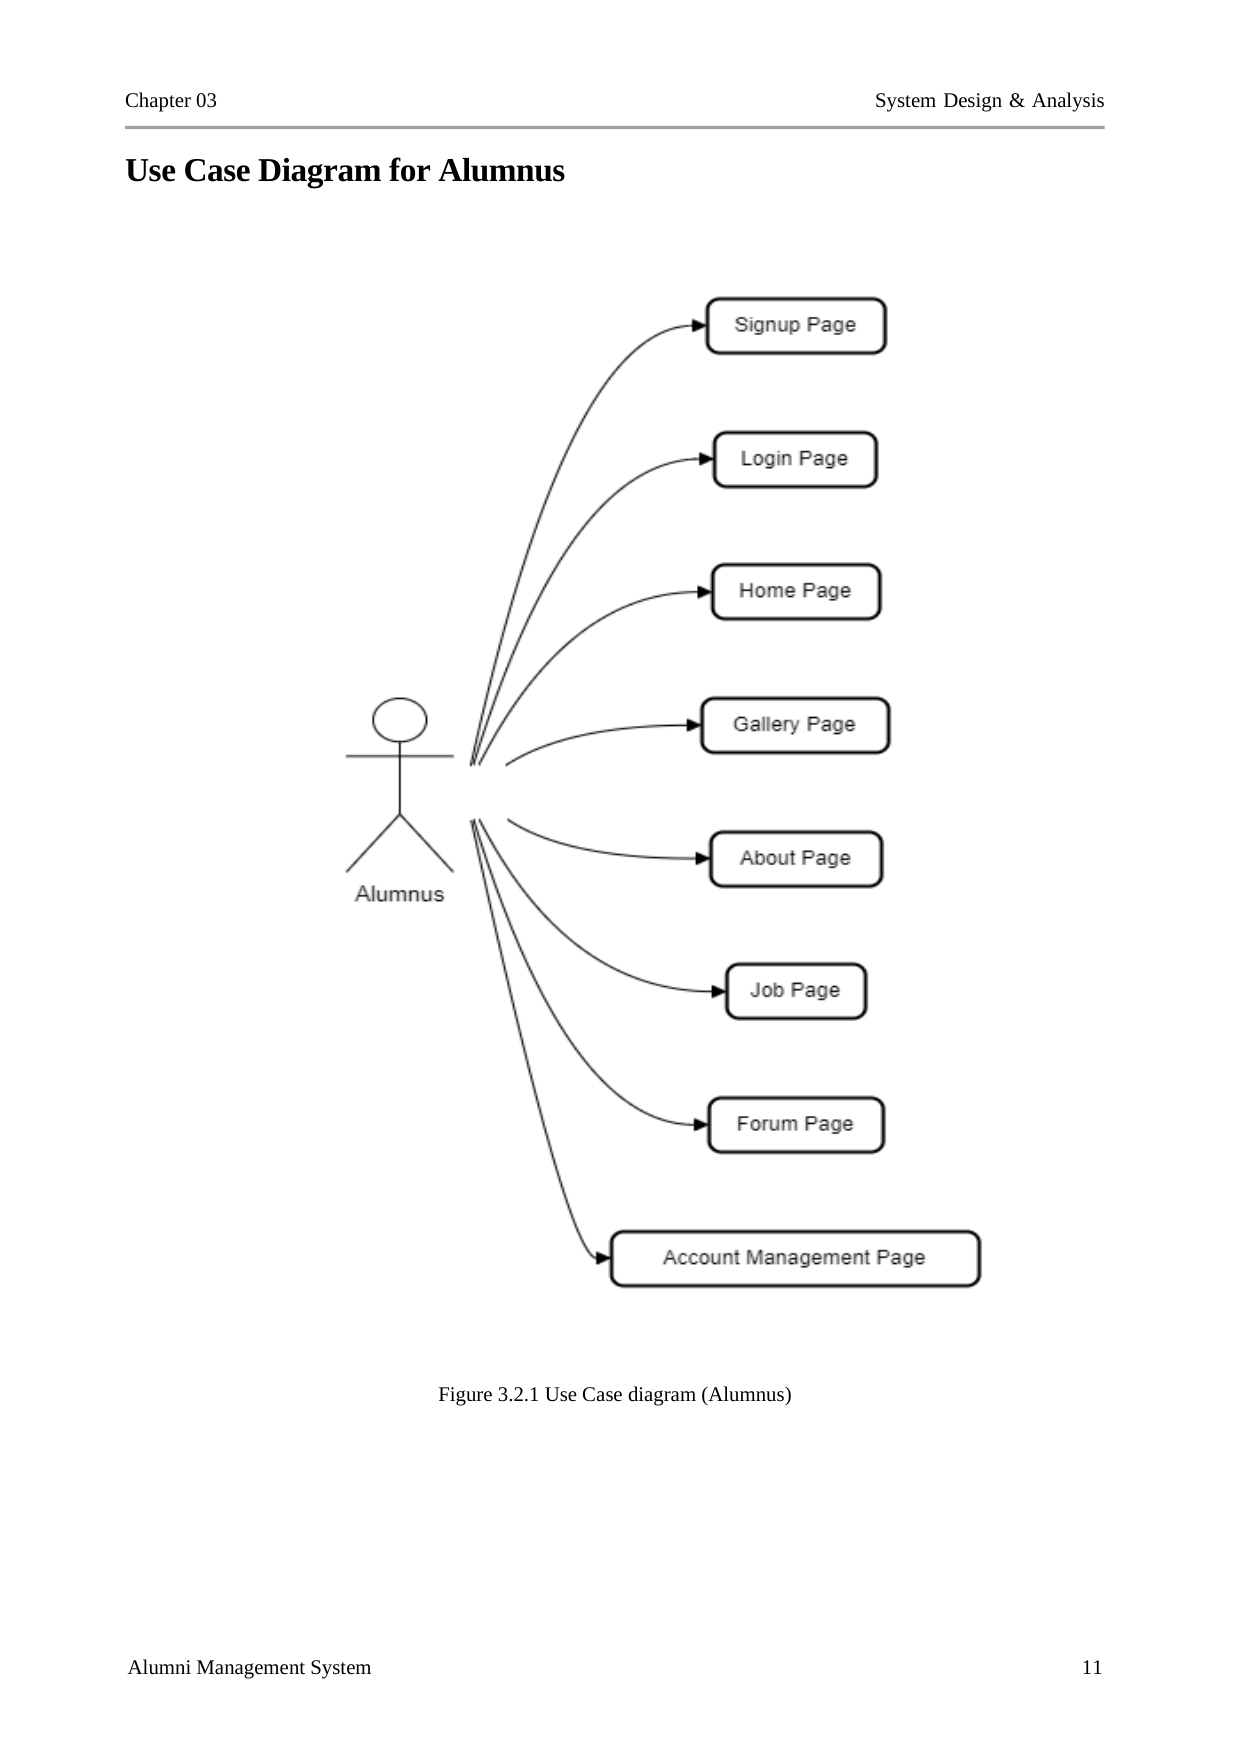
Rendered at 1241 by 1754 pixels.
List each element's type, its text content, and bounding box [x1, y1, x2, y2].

text Figure 3.2.1 Use Case diagram (Alumnus) [125, 1382, 1105, 1406]
text Use Case Diagram for Alumnus [125, 150, 1081, 188]
picture [260, 225, 1023, 1359]
